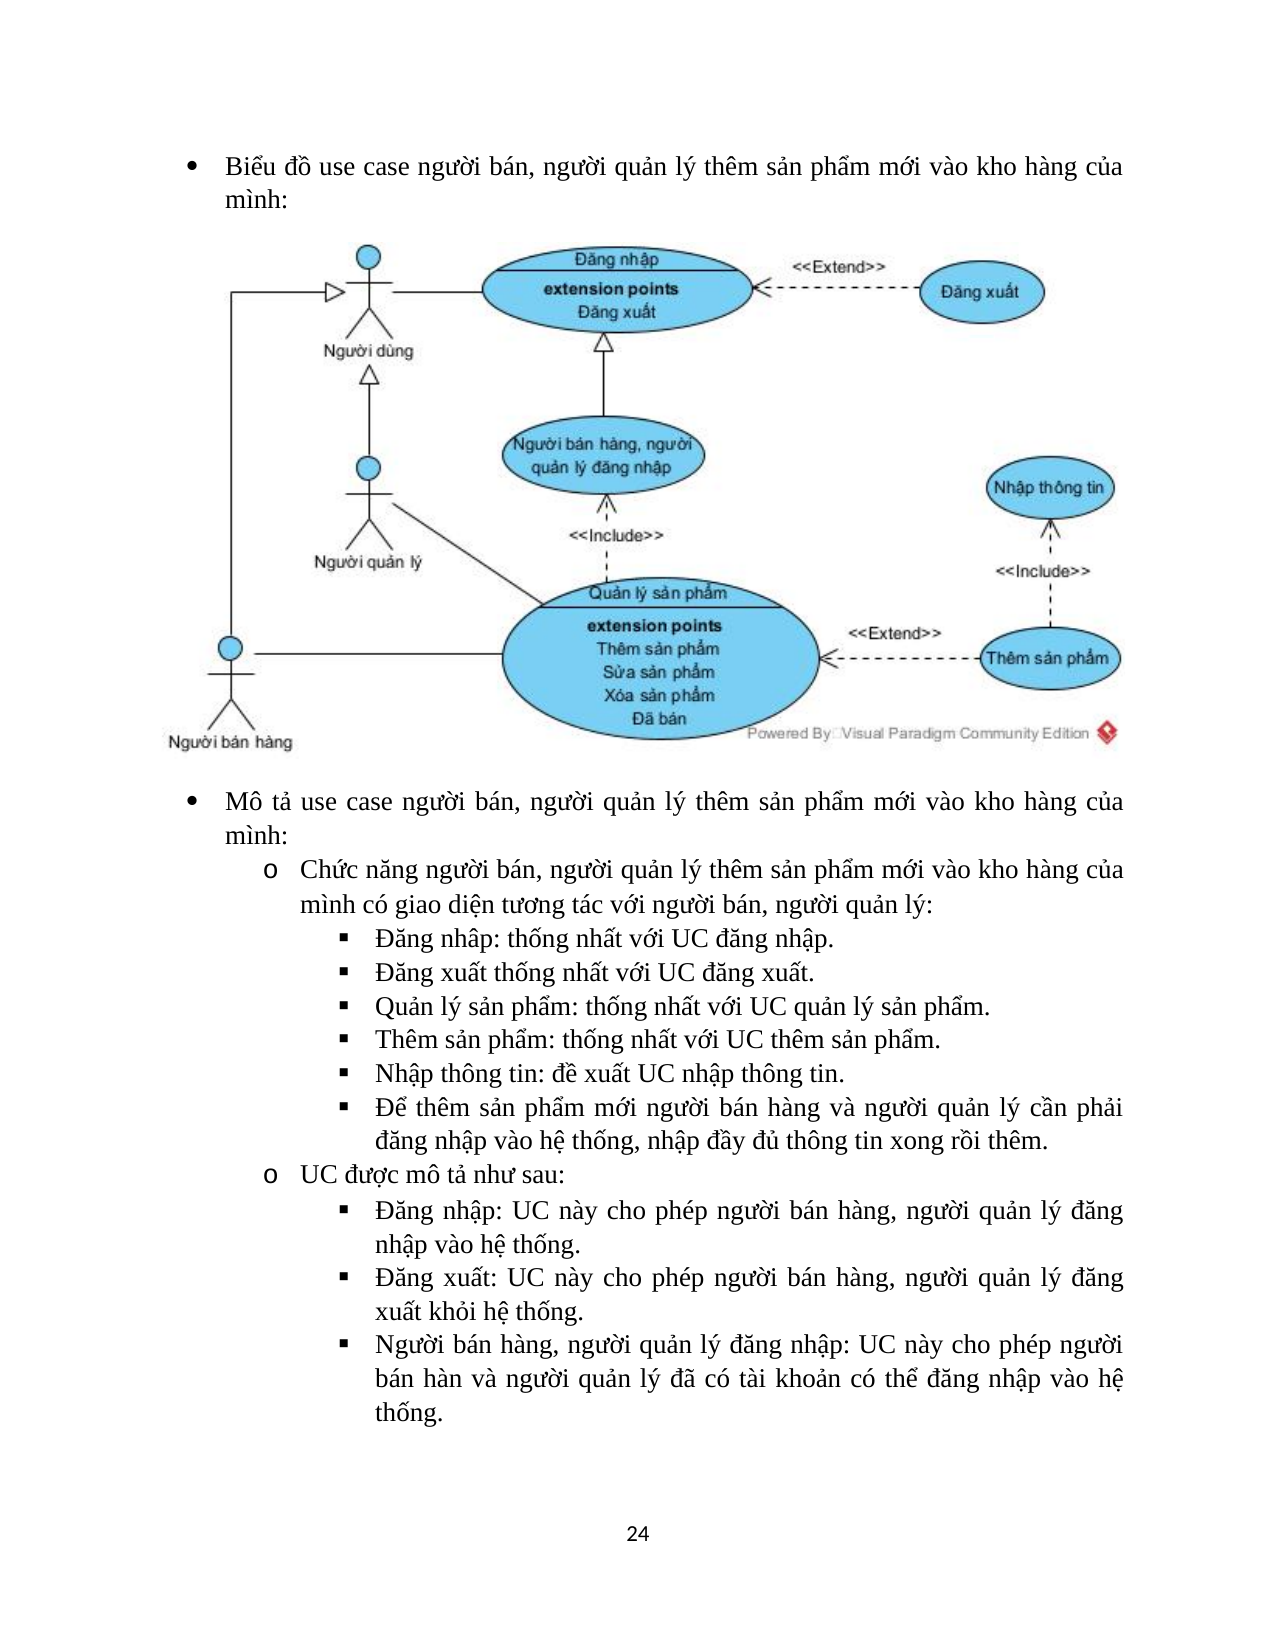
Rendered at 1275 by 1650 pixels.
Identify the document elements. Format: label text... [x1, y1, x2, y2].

list Để thêm sản phẩm mới người bán hàng và người quản lý cần phải đăng nhập vào hệ thống, nhập đầy đủ thông tin xong rồi thêm. [337, 1091, 1125, 1156]
list Đăng xuất thống nhất với UC đăng xuất. [337, 956, 1125, 987]
list Quản lý sản phẩm: thống nhất với UC quản lý sản phẩm. [337, 989, 1125, 1021]
list Chức năng người bán, người quản lý thêm sản phẩm mới vào kho hàng của mình có giao diện tương tác với người bán, người quản lý: [262, 853, 1125, 920]
list Đăng nhập: UC này cho phép người bán hàng, người quản lý đăng nhập vào hệ thống. [337, 1194, 1125, 1259]
list Đăng nhâp: thống nhất với UC đăng nhập. [337, 922, 1125, 953]
list Mô tả use case người bán, người quản lý thêm sản phẩm mới vào kho hàng của mình: [187, 786, 1125, 850]
list Đăng xuất: UC này cho phép người bán hàng, người quản lý đăng xuất khỏi hệ thống. [337, 1261, 1125, 1326]
list UC được mô tả như sau: [262, 1158, 1125, 1191]
picture [150, 242, 1125, 759]
list Biểu đồ use case người bán, người quản lý thêm sản phẩm mới vào kho hàng của mình: [187, 150, 1125, 215]
list Thêm sản phẩm: thống nhất với UC thêm sản phẩm. [337, 1023, 1125, 1054]
list Nhập thông tin: đề xuất UC nhập thông tin. [337, 1057, 1125, 1088]
list Người bán hàng, người quản lý đăng nhập: UC này cho phép người bán hàn và người quản lý đã có tài khoản có thể đăng nhập vào hệ thống. [337, 1328, 1125, 1427]
